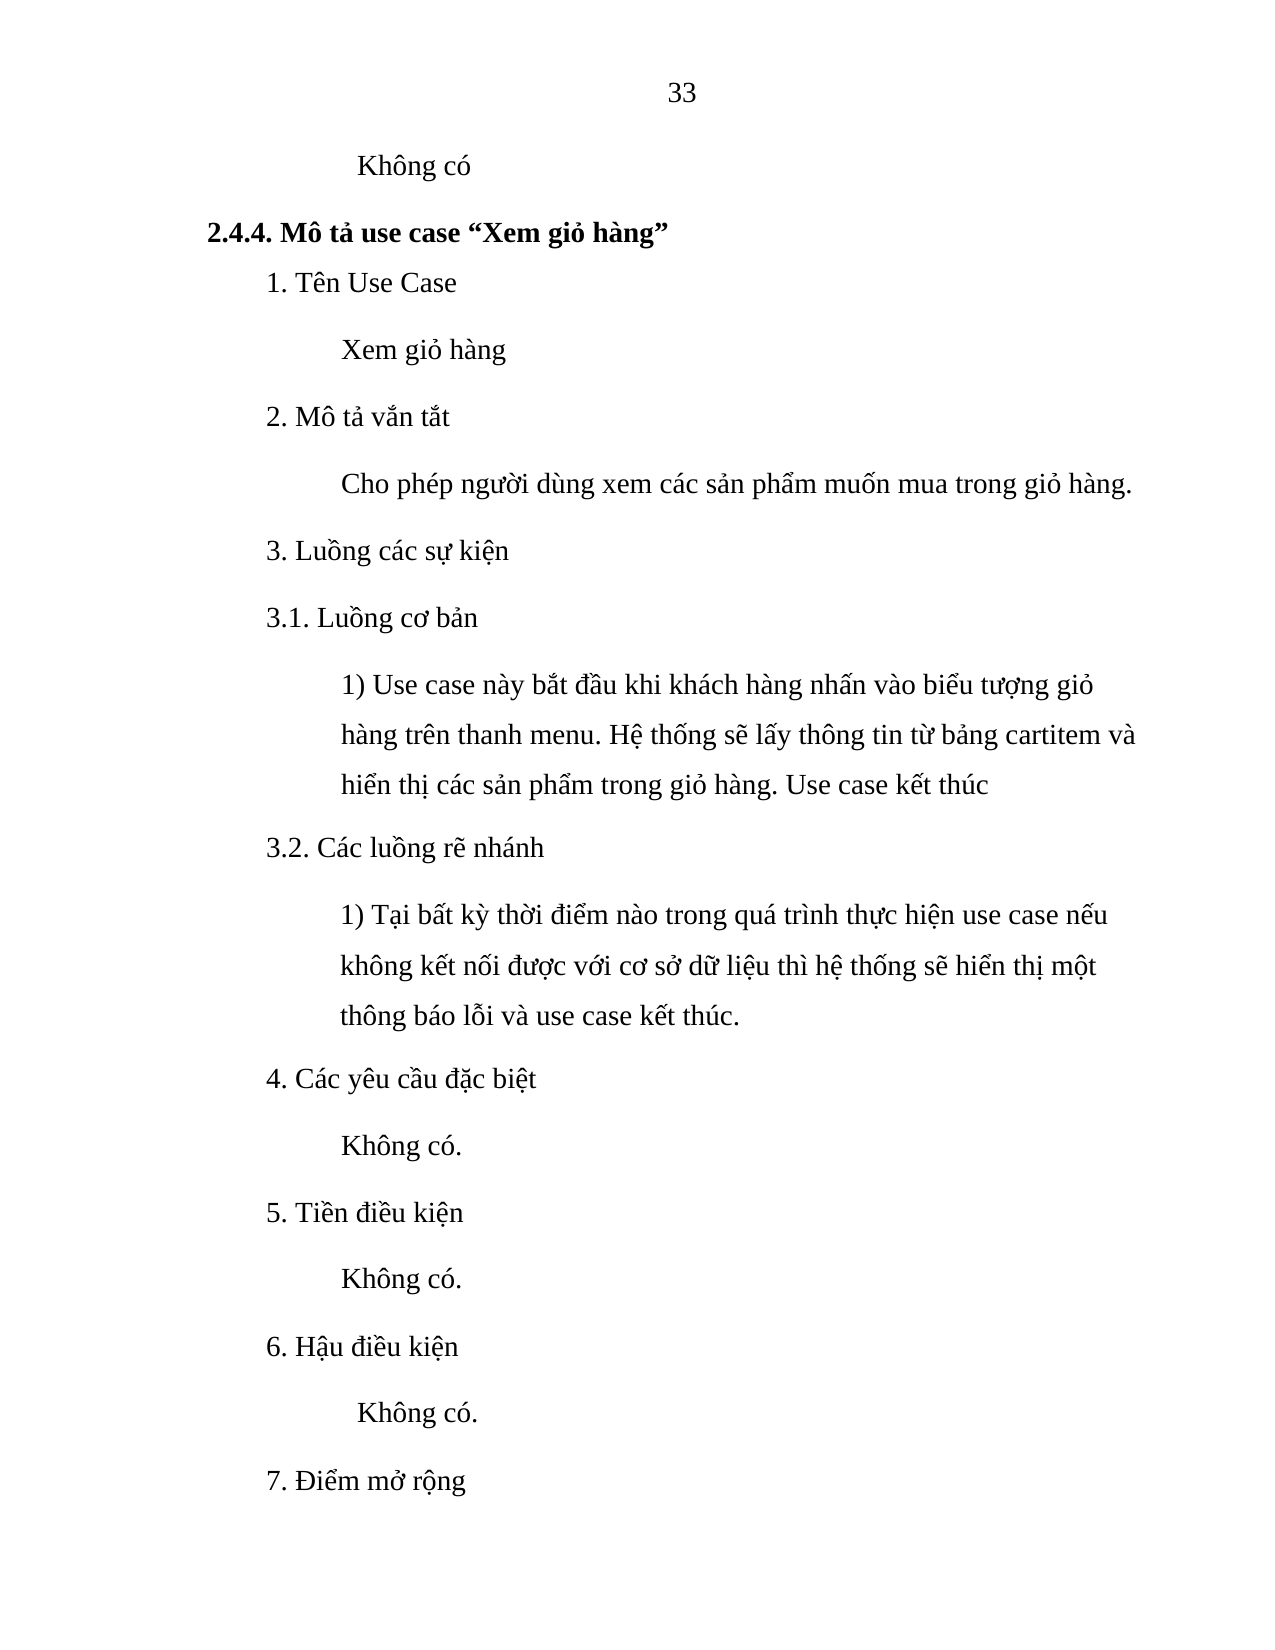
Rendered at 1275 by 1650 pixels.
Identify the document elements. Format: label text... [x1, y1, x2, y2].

text Không có. [341, 1262, 1157, 1295]
text 6. Hậu điều kiện [266, 1329, 1157, 1362]
text 1) Use case này bắt đầu khi khách hàng nhấn vào biểu tượng giỏ hàng trên thanh menu. Hệ thống sẽ lấy thông tin từ bảng cartitem và hiển thị các sản phẩm trong giỏ hàng. Use case kết thúc [341, 667, 1157, 801]
text 7. Điểm mở rộng [266, 1463, 1157, 1496]
text Xem giỏ hàng [341, 332, 1157, 366]
text 1. Tên Use Case [266, 265, 1157, 298]
text 5. Tiền điều kiện [266, 1195, 1157, 1228]
subtitle 2.4.4. Mô tả use case “Xem giỏ hàng” [207, 215, 1157, 248]
text 3.2. Các luồng rẽ nhánh [266, 830, 1157, 864]
text 3. Luồng các sự kiện [266, 533, 1157, 566]
text Không có. [266, 1396, 1157, 1429]
text 4. Các yêu cầu đặc biệt [266, 1061, 1157, 1094]
text 3.1. Luồng cơ bản [266, 600, 1157, 633]
text Không có. [341, 1128, 1157, 1161]
text 2. Mô tả vắn tắt [266, 399, 1157, 432]
text 1) Tại bất kỳ thời điểm nào trong quá trình thực hiện use case nếu không kết nối được với cơ sở dữ liệu thì hệ thống sẽ hiển thị một thông báo lỗi và use case kết thúc. [340, 897, 1157, 1031]
text Không có [266, 148, 1157, 181]
text Cho phép người dùng xem các sản phẩm muốn mua trong giỏ hàng. [341, 466, 1157, 499]
